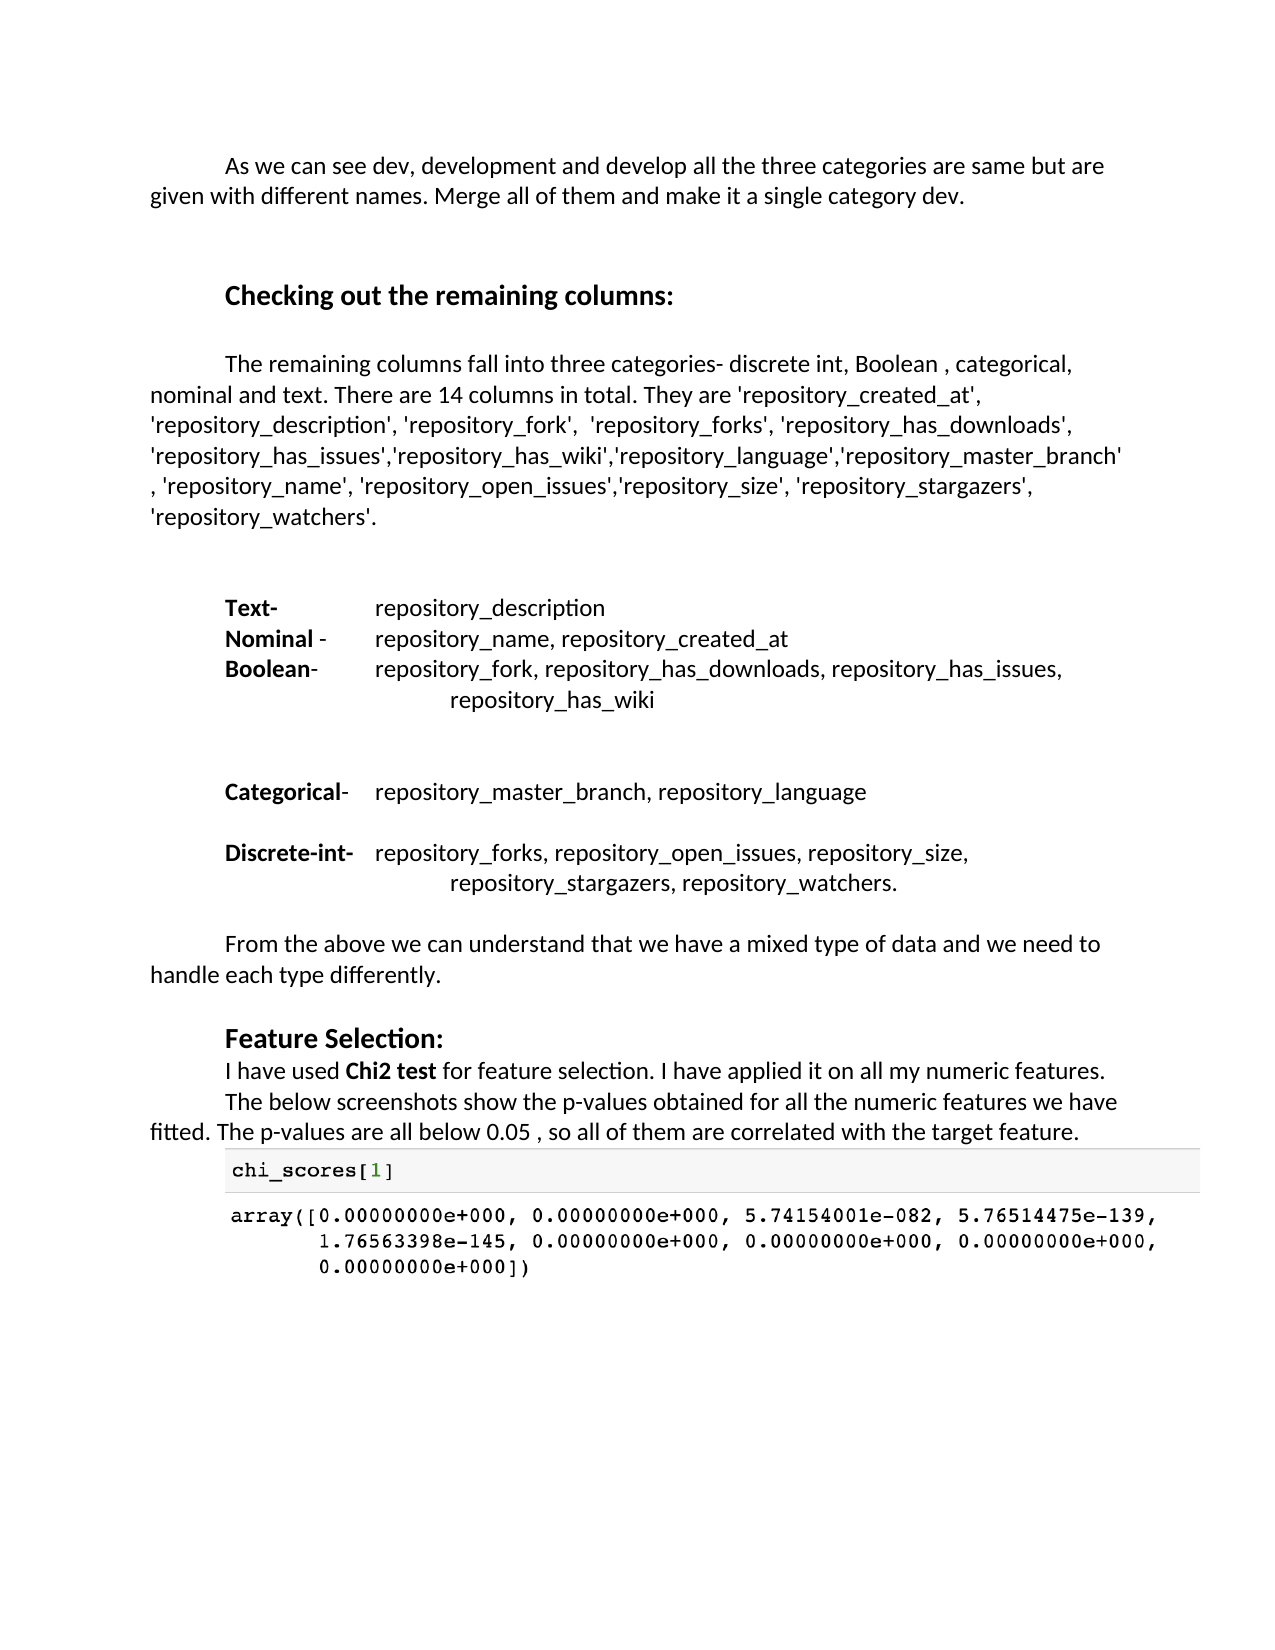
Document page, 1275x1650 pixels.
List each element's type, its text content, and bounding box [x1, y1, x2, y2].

text I have used Chi2 test for feature selection. I have applied it on all my numeric features. [150, 1056, 1125, 1086]
text Categorical- repository_master_branch, repository_language [150, 776, 1125, 806]
text The below screenshots show the p-values obtained for all the numeric features we have fitted. The p-values are all below 0.05 , so all of them are correlated with the target feature. [150, 1086, 1125, 1147]
text Boolean- repository_fork, repository_has_downloads, repository_has_issues, repository_has_wiki [150, 654, 1125, 715]
text From the above we can understand that we have a mixed type of data and we need to handle each type differently. [150, 928, 1125, 989]
text Nominal - repository_name, repository_created_at [150, 623, 1125, 654]
picture [225, 1147, 1200, 1300]
text Feature Selection: [150, 1020, 1125, 1056]
text The remaining columns fall into three categories- discrete int, Boolean , categorical, nominal and text. There are 14 columns in total. They are 'repository_created_at', 'repository_description', 'repository_fork', 'repository_forks', 'repository_has_downloads', 'repository_has_issues','repository_has_wiki','repository_language','repository_master_branch', 'repository_name', 'repository_open_issues','repository_size', 'repository_stargazers', 'repository_watchers'. [150, 348, 1125, 532]
text Checking out the remaining columns: [150, 277, 1125, 313]
text As we can see dev, development and develop all the three categories are same but are given with different names. Merge all of them and make it a single category dev. [150, 150, 1125, 211]
text Text- repository_description [150, 593, 1125, 623]
text Discrete-int- repository_forks, repository_open_issues, repository_size, repository_stargazers, repository_watchers. [150, 837, 1125, 898]
